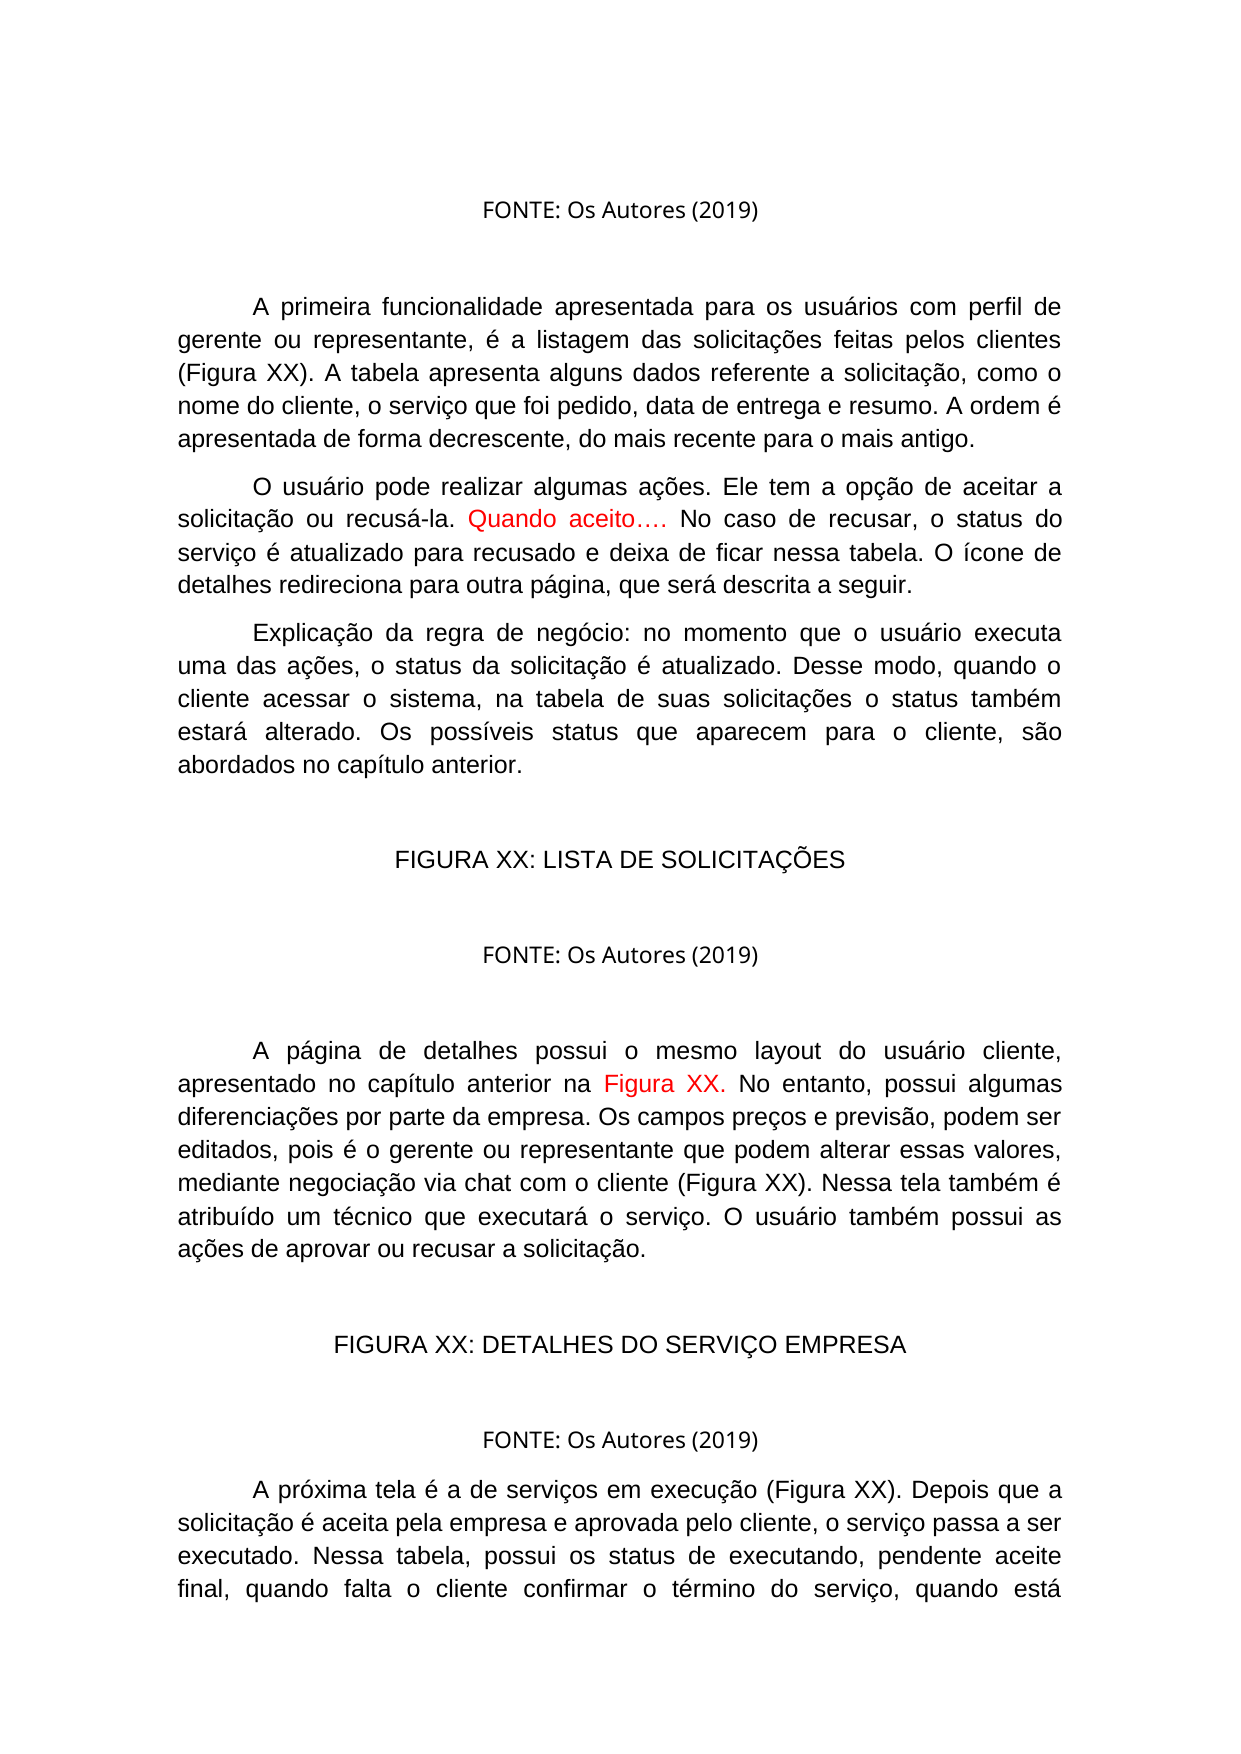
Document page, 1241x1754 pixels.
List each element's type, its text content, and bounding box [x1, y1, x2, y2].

text FIGURA XX: LISTA DE SOLICITAÇÕES [177, 844, 1063, 873]
text Explicação da regra de negócio: no momento que o usuário executa uma das ações, o status da solicitação é atualizado. Desse modo, quando o cliente acessar o sistema, na tabela de suas solicitações o status também estará alterado. Os possíveis status que aparecem para o cliente, são abordados no capítulo anterior. [177, 618, 1063, 779]
text FONTE: Os Autores (2019) [177, 1424, 1063, 1455]
text A primeira funcionalidade apresentada para os usuários com perfil de gerente ou representante, é a listagem das solicitações feitas pelos clientes (Figura XX). A tabela apresenta alguns dados referente a solicitação, como o nome do cliente, o serviço que foi pedido, data de entrega e resumo. A ordem é apresentada de forma decrescente, do mais recente para o mais antigo. [177, 292, 1063, 453]
text FONTE: Os Autores (2019) [177, 194, 1063, 226]
text FIGURA XX: DETALHES DO SERVIÇO EMPRESA [177, 1330, 1063, 1358]
text FONTE: Os Autores (2019) [177, 939, 1063, 970]
text O usuário pode realizar algumas ações. Ele tem a opção de aceitar a solicitação ou recusá-la. Quando aceito…. No caso de recusar, o status do serviço é atualizado para recusado e deixa de ficar nessa tabela. O ícone de detalhes redireciona para outra página, que será descrita a seguir. [177, 471, 1063, 599]
text A página de detalhes possui o mesmo layout do usuário cliente, apresentado no capítulo anterior na Figura XX. No entanto, possui algumas diferenciações por parte da empresa. Os campos preços e previsão, podem ser editados, pois é o gerente ou representante que podem alterar essas valores, mediante negociação via chat com o cliente (Figura XX). Nessa tela também é atribuído um técnico que executará o serviço. O usuário também possui as ações de aprovar ou recusar a solicitação. [177, 1036, 1063, 1263]
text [177, 1474, 1063, 1602]
